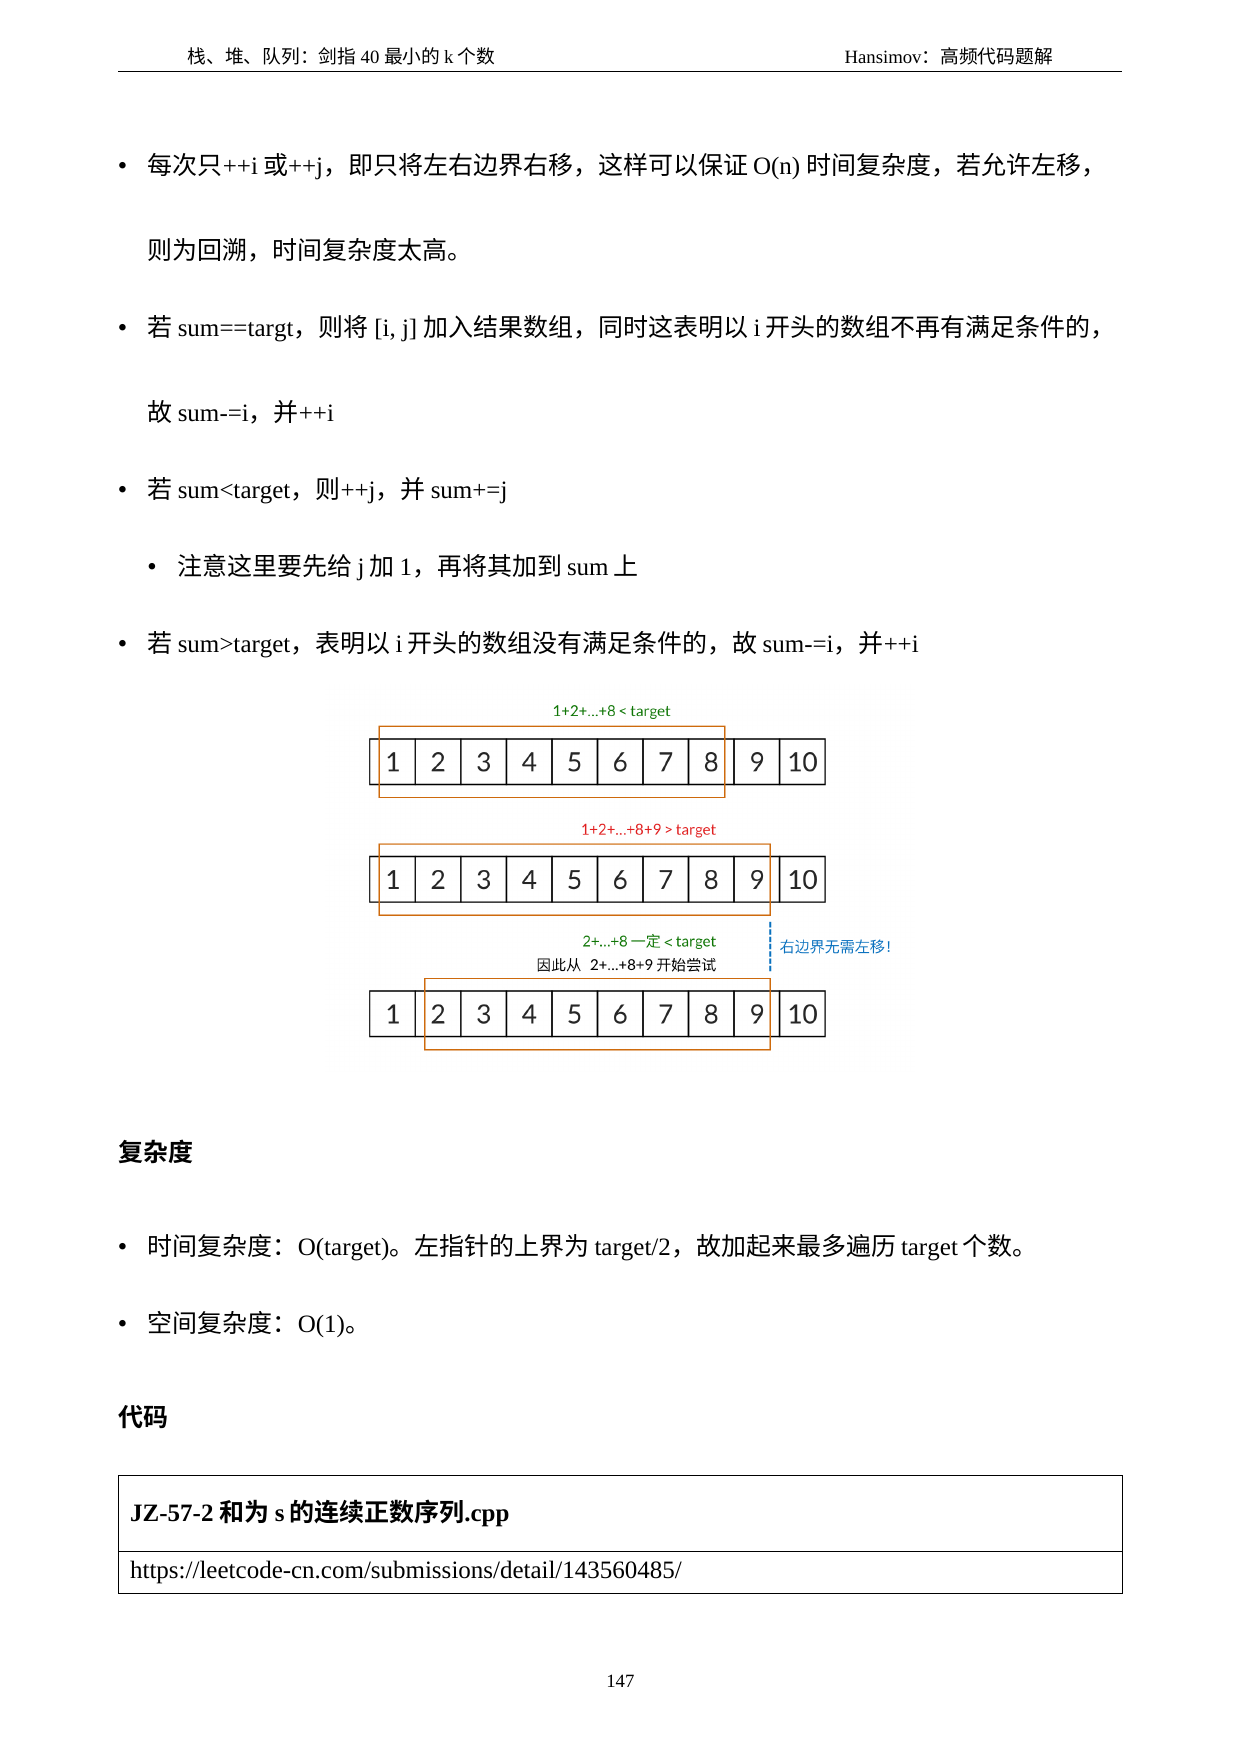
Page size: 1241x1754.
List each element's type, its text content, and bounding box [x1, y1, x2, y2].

text 空间复杂度：O(1)。 [118, 1287, 1122, 1355]
text 注意这里要先给j加1，再将其加到sum上 [148, 531, 1122, 598]
text 时间复杂度：O(target)。左指针的上界为target/2，故加起来最多遍历target个数。 [118, 1210, 1122, 1278]
picture [325, 684, 916, 1072]
subtitle 代码 [118, 1381, 1097, 1449]
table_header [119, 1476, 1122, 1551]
text 若sum>target，表明以i开头的数组没有满足条件的，故sum-=i，并++i [118, 608, 1122, 676]
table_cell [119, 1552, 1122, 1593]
text 若sum<target，则++j，并sum+=j [118, 454, 1122, 522]
subtitle 复杂度 [118, 1116, 1097, 1184]
text 若sum==targt，则将 [i, j] 加入结果数组，同时这表明以i开头的数组不再有满足条件的，故sum-=i，并++i [118, 292, 1122, 444]
text 每次只++i或++j，即只将左右边界右移，这样可以保证O(n) 时间复杂度，若允许左移，则为回溯，时间复杂度太高。 [118, 130, 1122, 283]
